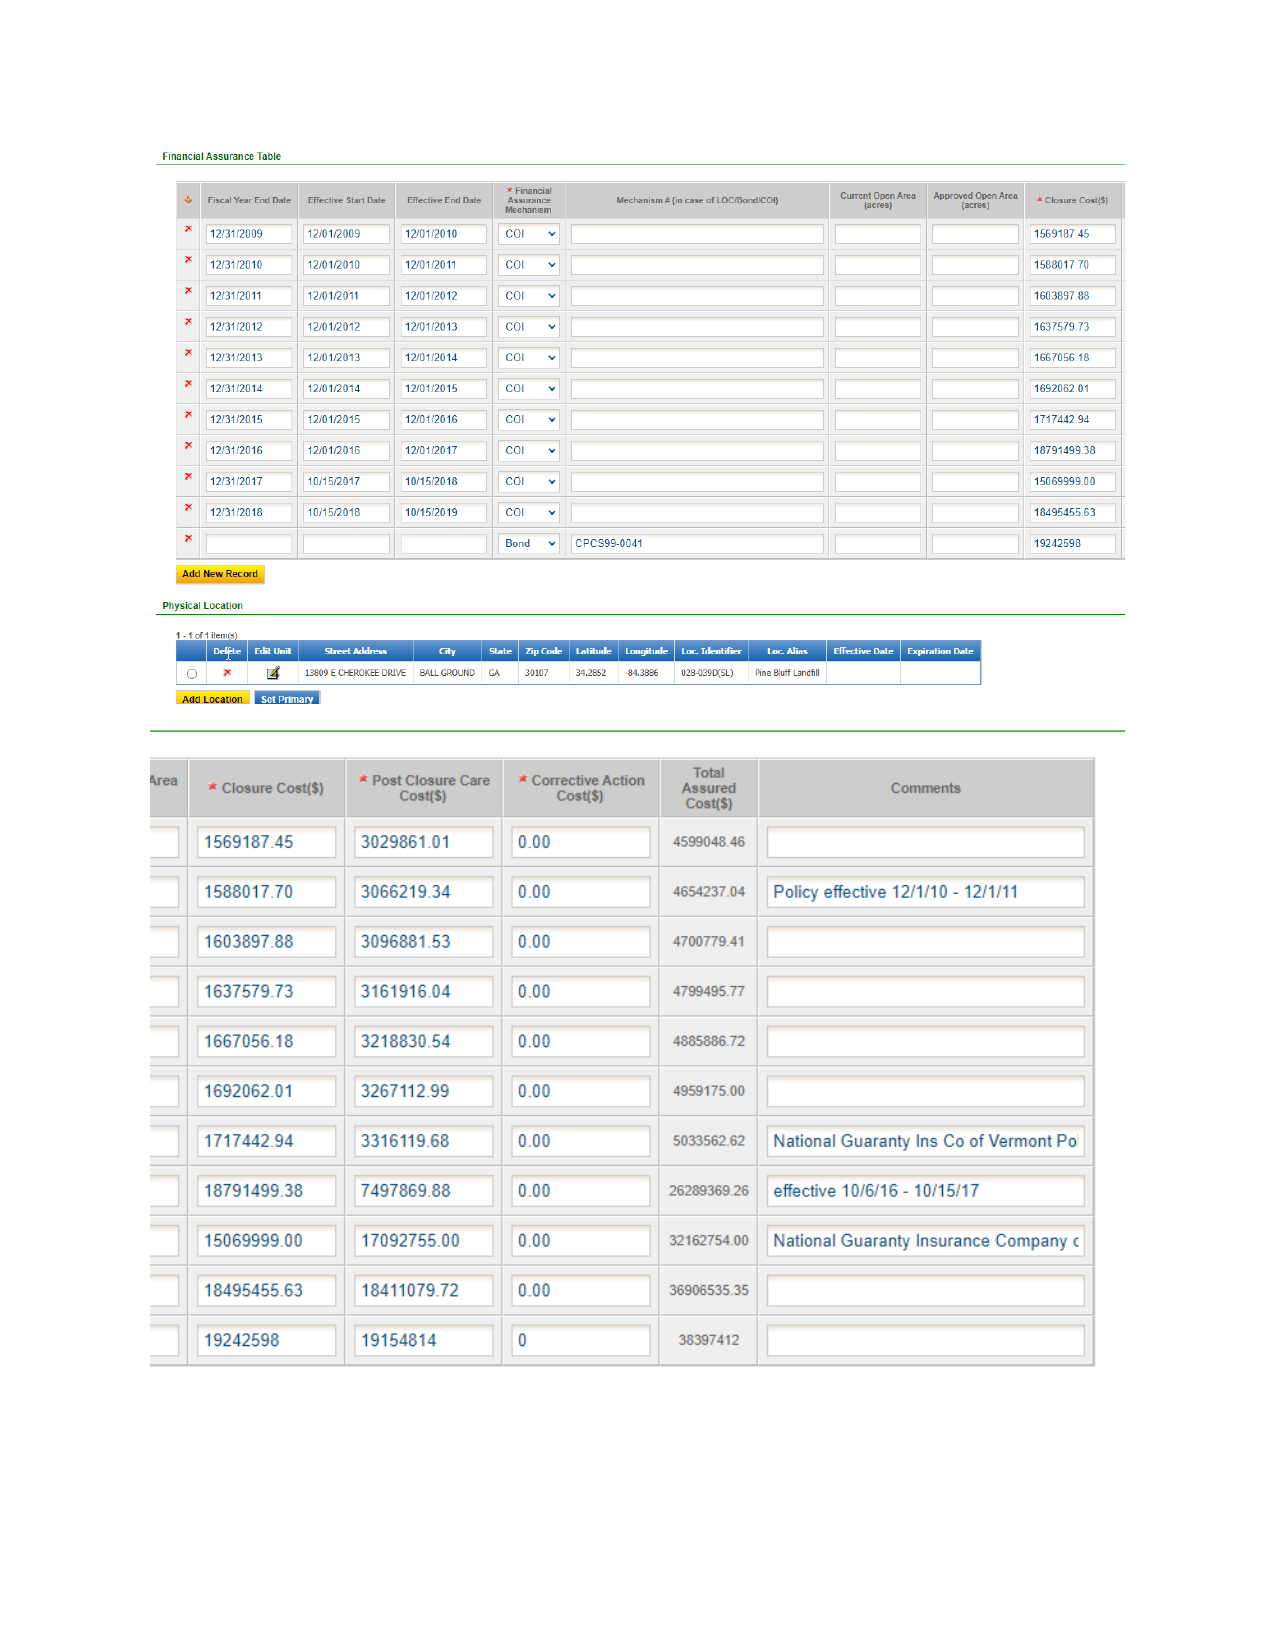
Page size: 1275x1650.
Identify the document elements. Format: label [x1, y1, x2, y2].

picture [150, 150, 1125, 704]
picture [150, 728, 1125, 1423]
